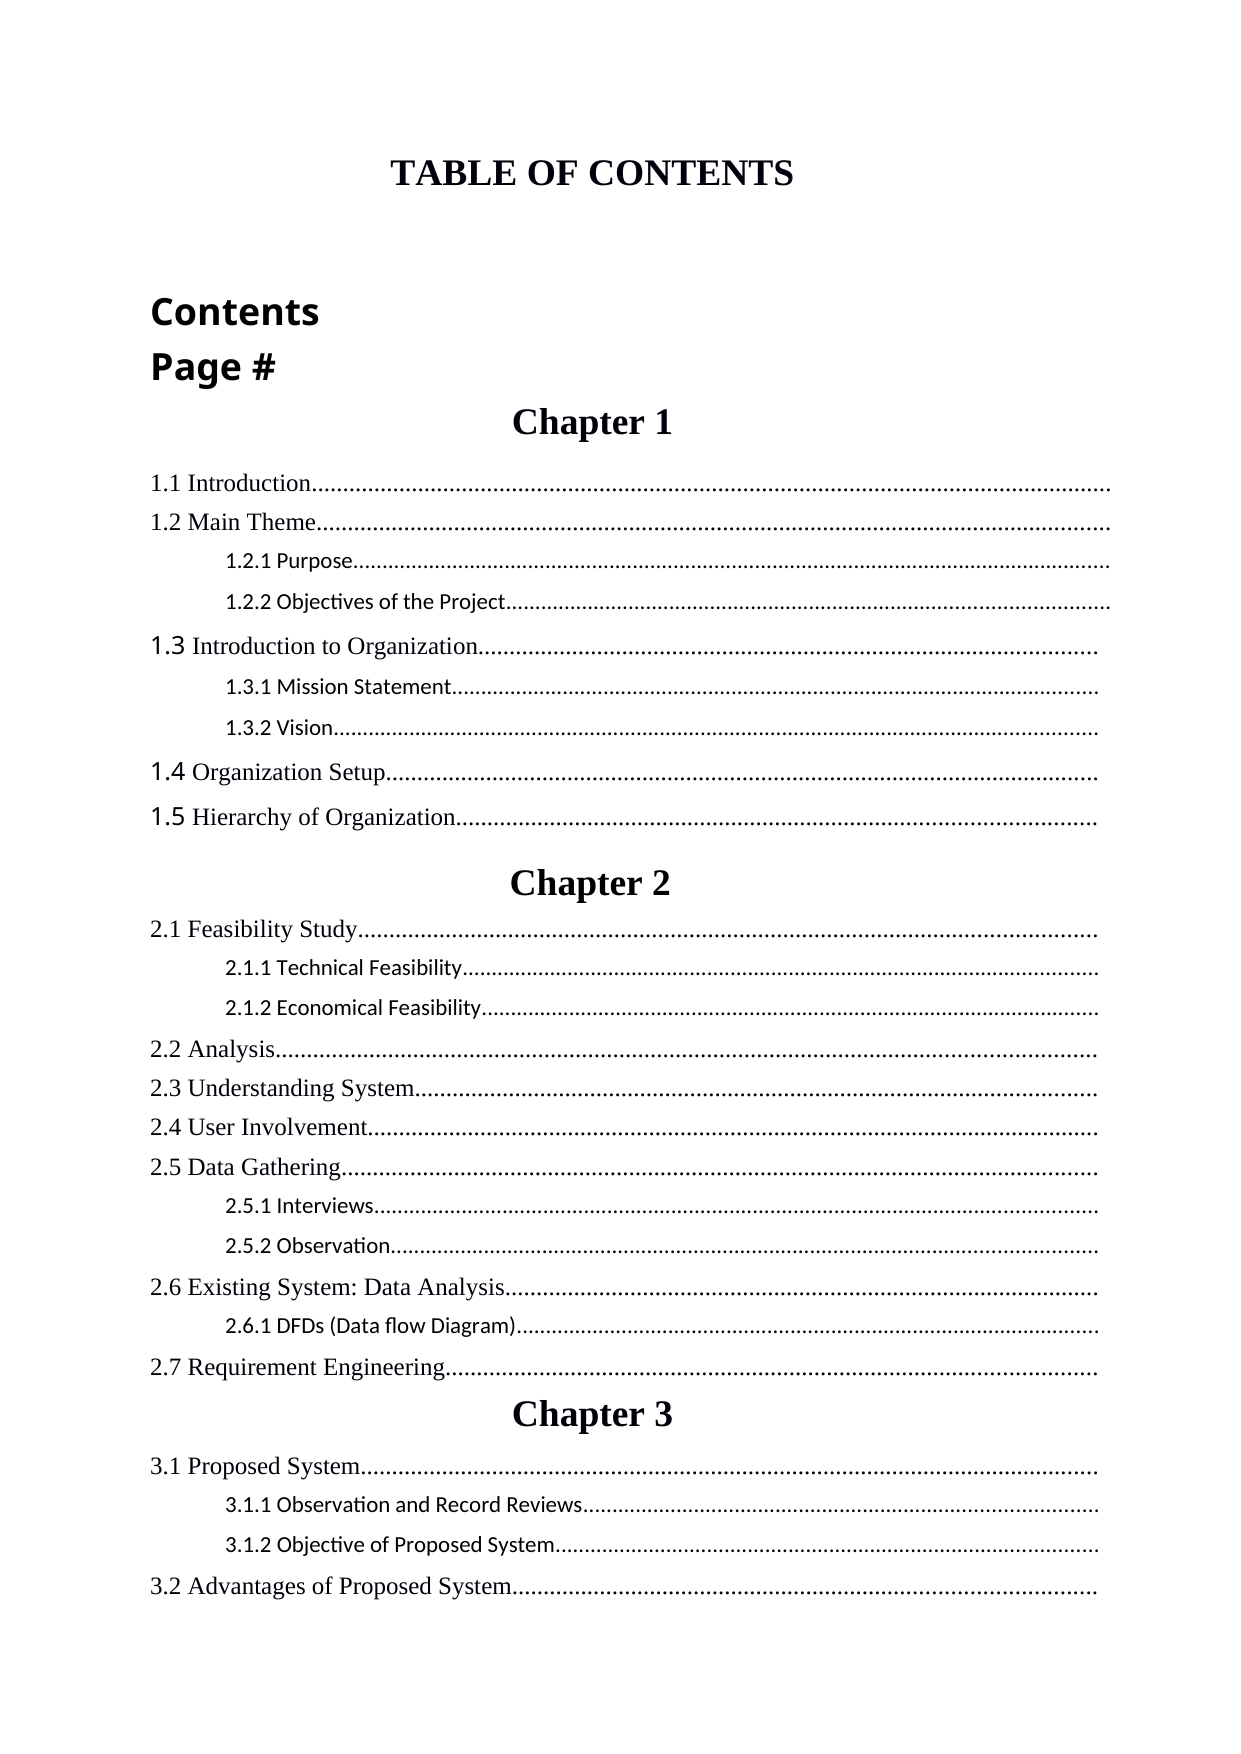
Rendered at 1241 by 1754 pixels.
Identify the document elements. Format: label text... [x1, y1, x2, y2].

text TABLE OF CONTENTS [150, 150, 1035, 193]
